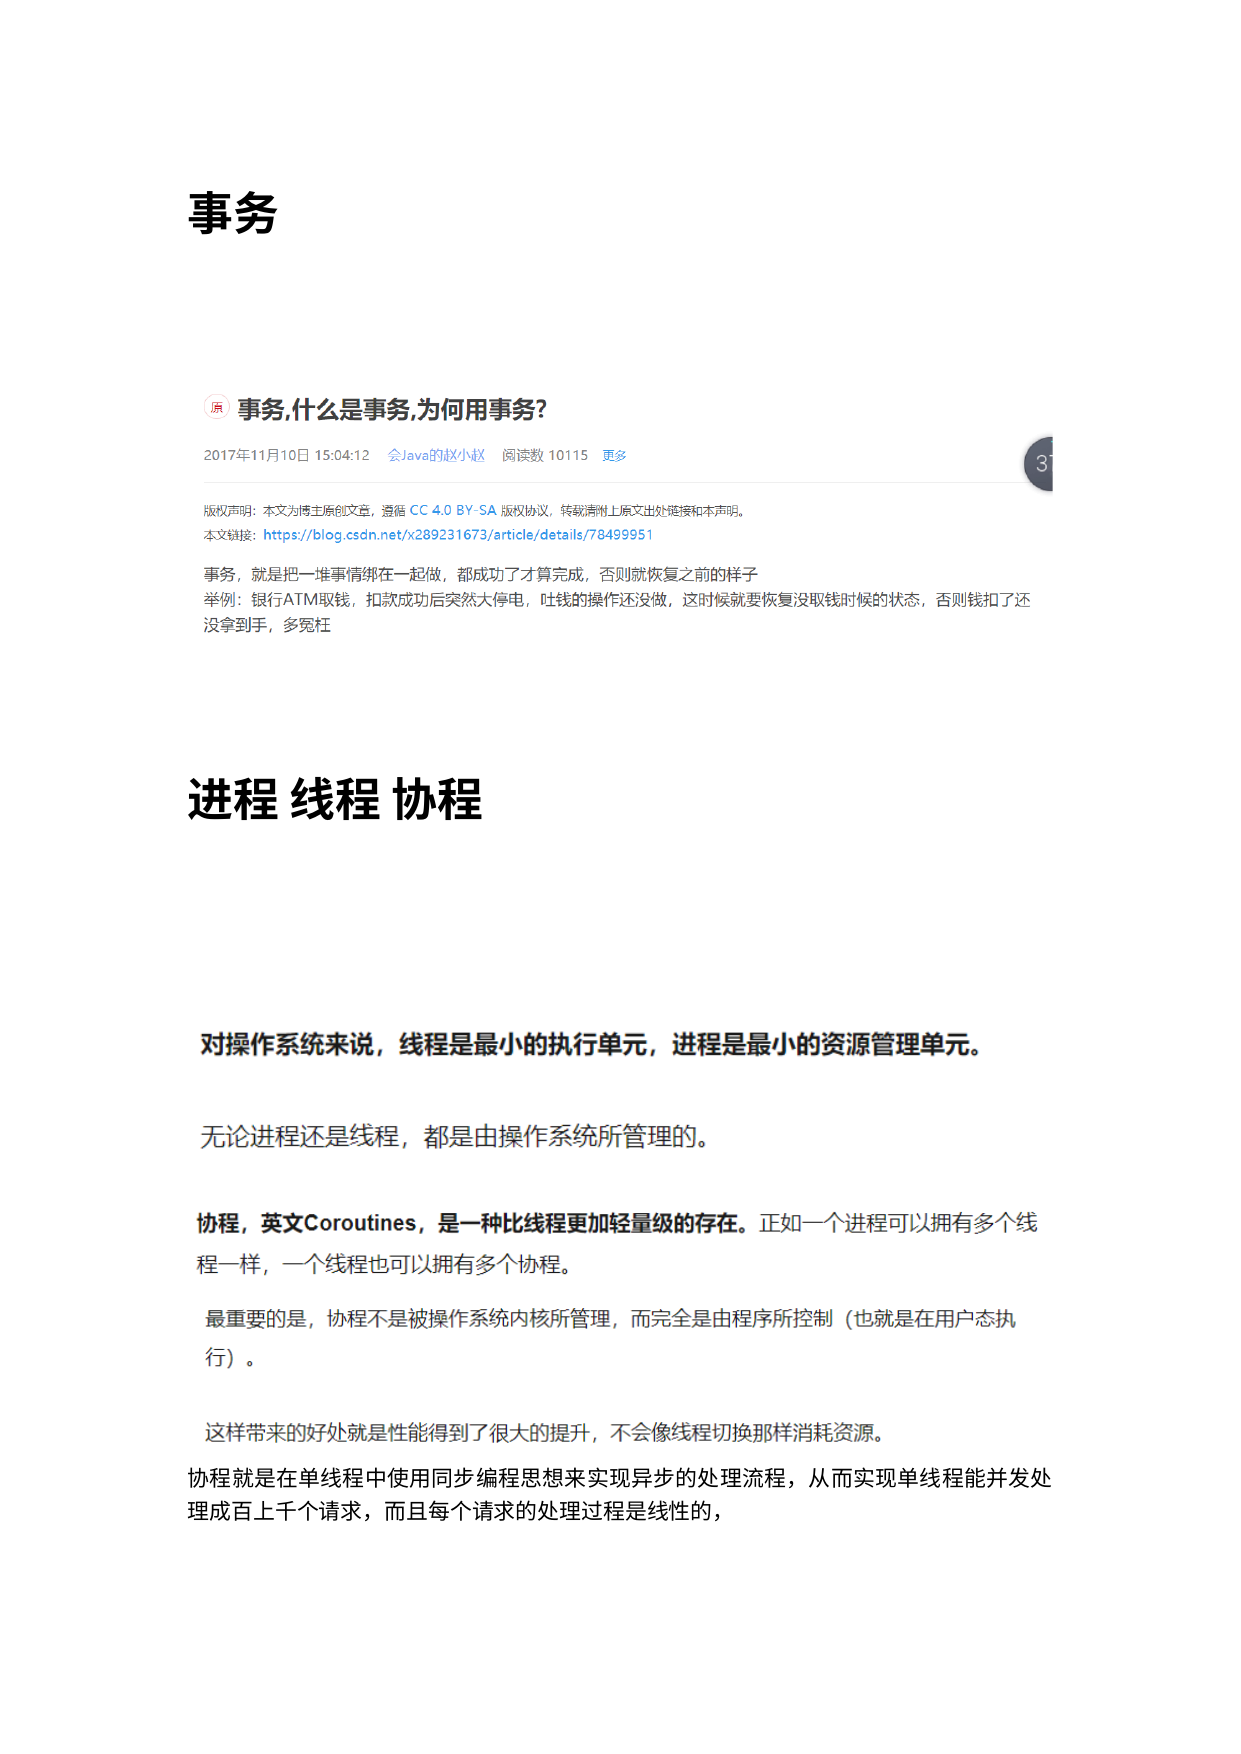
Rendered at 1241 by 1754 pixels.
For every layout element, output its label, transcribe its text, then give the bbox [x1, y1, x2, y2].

text 协程就是在单线程中使用同步编程思想来实现异步的处理流程，从而实现单线程能并发处理成百上千个请求，而且每个请求的处理过程是线性的， [187, 1461, 1053, 1526]
picture [187, 387, 1053, 666]
subtitle 进程 线程 协程 [187, 748, 1053, 845]
subtitle 事务 [187, 162, 1053, 259]
picture [187, 1298, 1053, 1459]
picture [187, 1200, 1053, 1284]
picture [187, 973, 1053, 1191]
